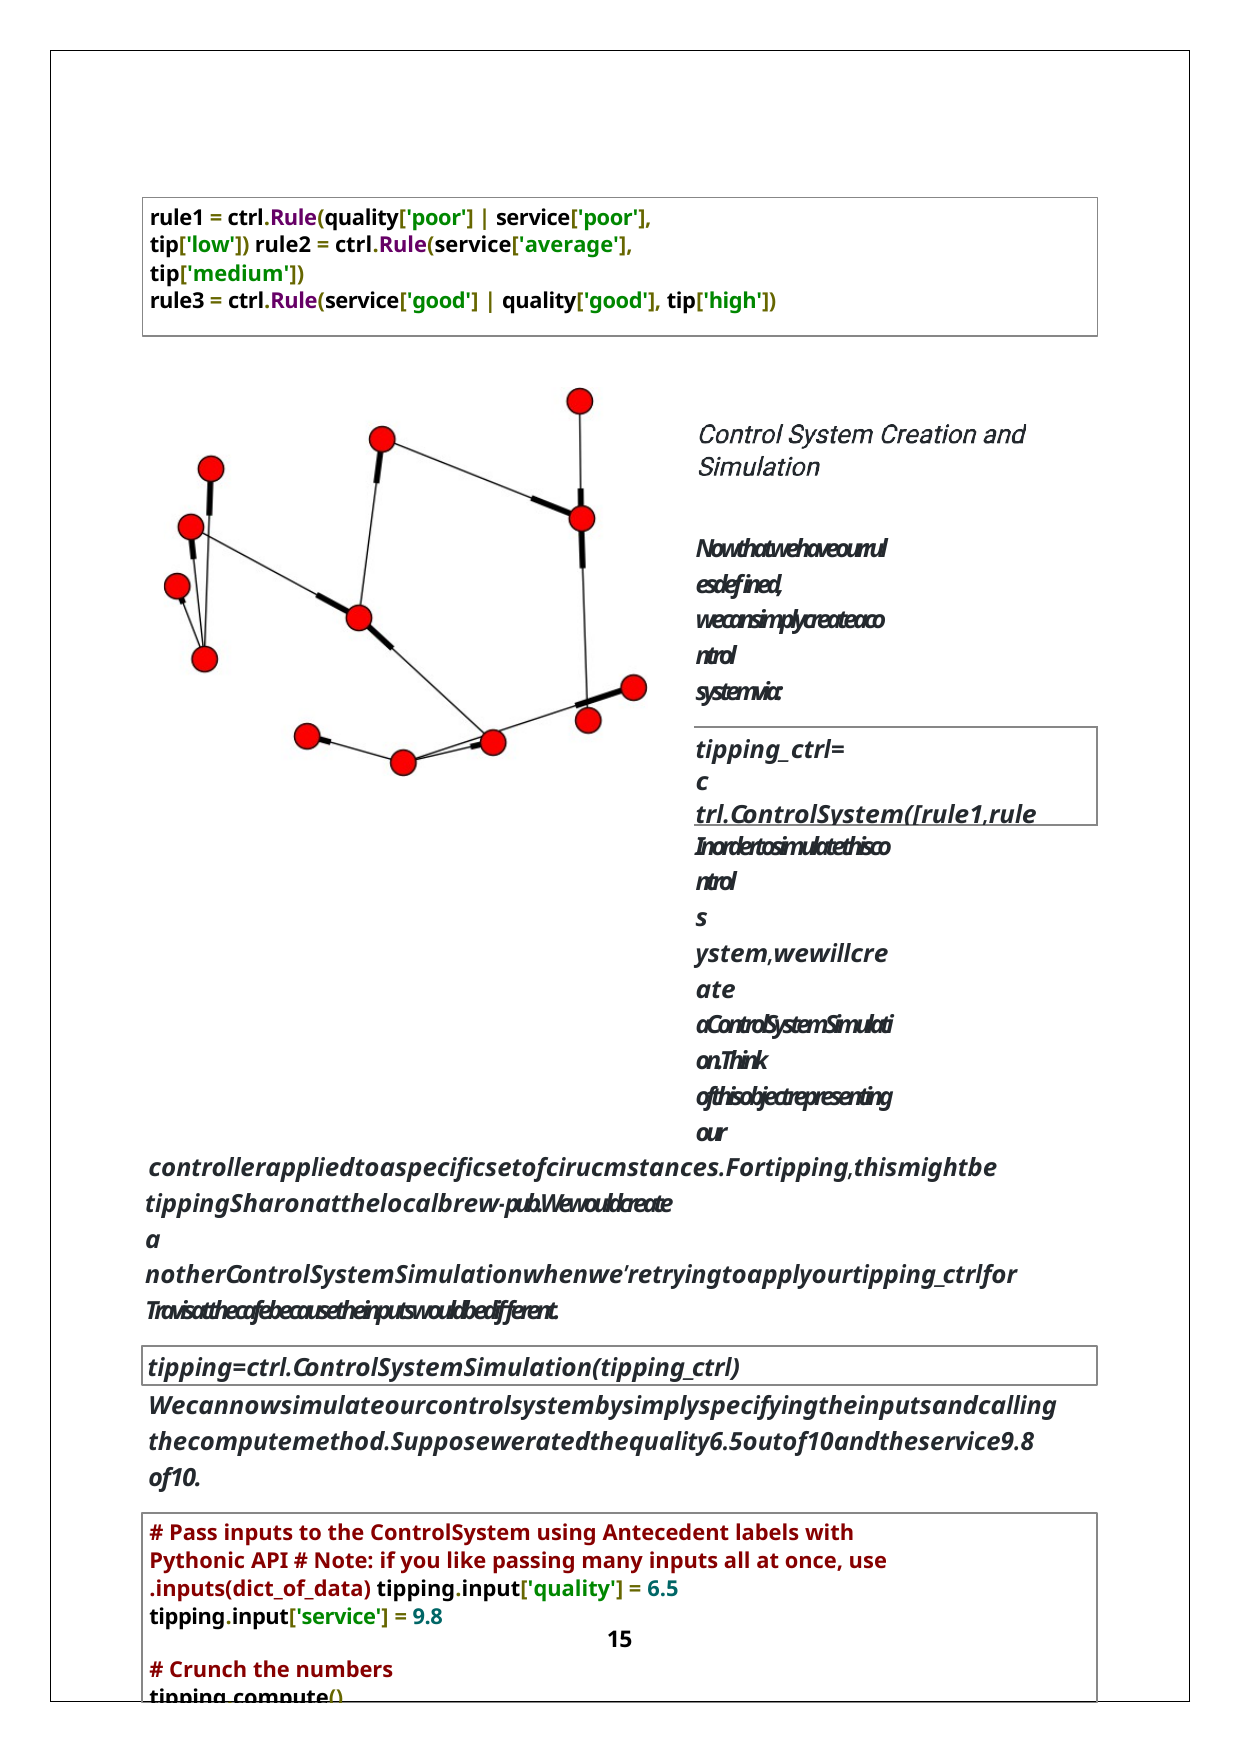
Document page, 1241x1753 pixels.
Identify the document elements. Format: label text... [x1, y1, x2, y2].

text Wecannowsimulateourcontrolsystembysimplyspecifyingtheinputsandcalling thecomputemethod.Supposeweratedthequality6.5outof10andtheservice9.8 of10. [148, 1386, 1082, 1493]
text Inordertosimulatethiscontrol system,wewillcreate aControlSystemSimulation.Think ofthisobjectrepresentingour [695, 728, 898, 824]
text Nowthatwehaveourrulesdefined, wecansimplycreateacontrol systemvia: [695, 531, 898, 708]
text controllerappliedtoaspecificsetofcirucmstances.Fortipping,thismightbe tippingSharonatthelocalbrew-pub.Wewouldcreate anotherControlSystemSimulationwhenwe’retryingtoapplyourtipping_ctrlfor Travisatthecafebecausetheinputswouldbedifferent. [145, 1150, 1033, 1327]
text Inordertosimulatethiscontrol system,wewillcreate aControlSystemSimulation.Think ofthisobjectrepresentingour [695, 826, 898, 1148]
text Wecannowsimulateourcontrolsystembysimplyspecifyingtheinputsandcalling thecomputemethod.Supposeweratedthequality6.5outof10andtheservice9.8 of10. [148, 1347, 1082, 1384]
picture [698, 424, 1027, 476]
picture [163, 387, 648, 777]
